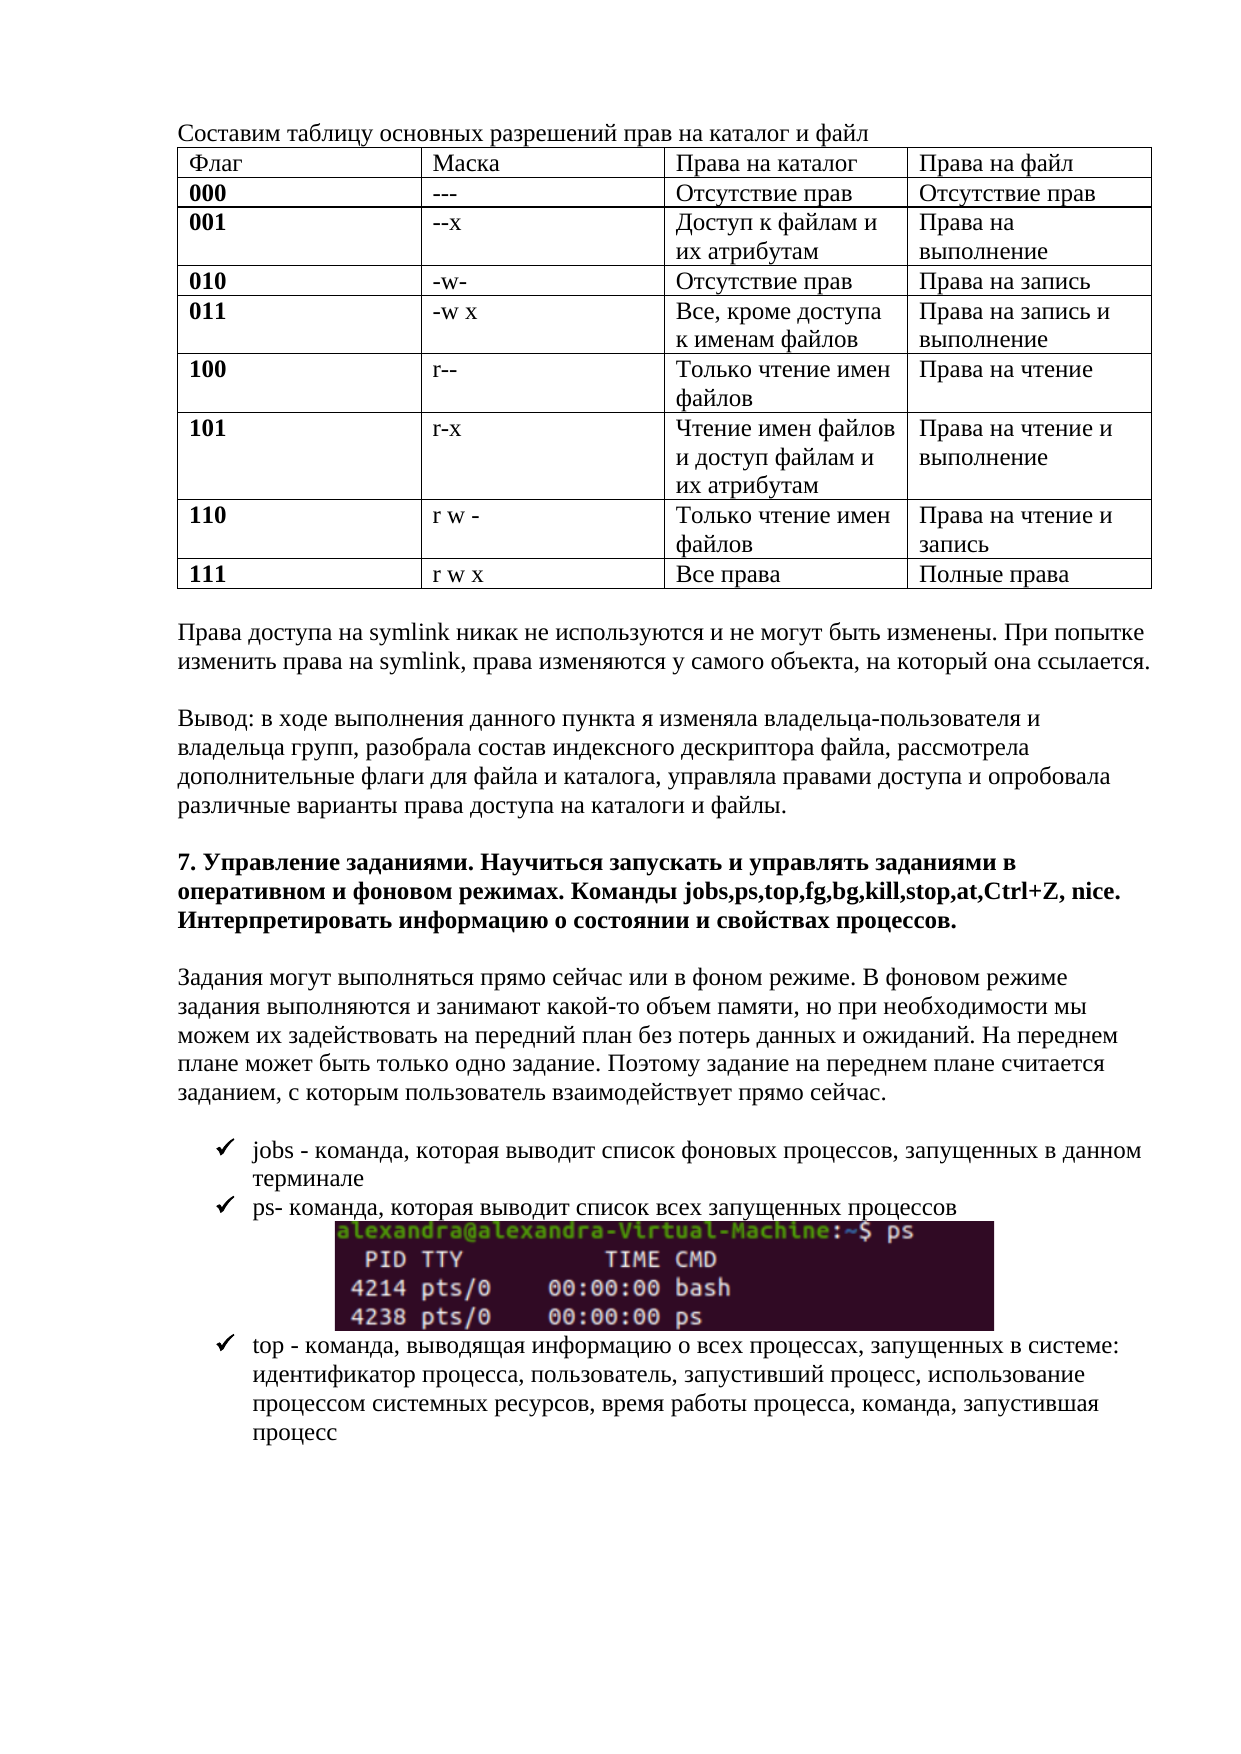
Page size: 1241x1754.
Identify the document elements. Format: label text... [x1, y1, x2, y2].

table_cell r w - [422, 500, 664, 558]
table_cell 101 [178, 413, 421, 499]
table_cell 000 [178, 178, 421, 206]
table_cell 100 [178, 354, 421, 412]
table_cell Только чтение имен файлов [665, 354, 907, 412]
table_cell Отсутствие прав [665, 266, 907, 295]
table_cell 001 [178, 208, 421, 265]
table_cell -w x [422, 296, 664, 353]
list ps- команда, которая выводит список всех запущенных процессов [215, 1192, 1152, 1221]
table_cell Права на чтение и запись [908, 500, 1151, 558]
table_header Права на каталог [665, 148, 907, 177]
text Составим таблицу основных разрешений прав на каталог и файл [177, 118, 1152, 147]
table_cell Права на запись [908, 266, 1151, 295]
picture [334, 1221, 995, 1331]
table_header Маска [422, 148, 664, 177]
table_cell Полные права [908, 559, 1151, 587]
list top - команда, выводящая информацию о всех процессах, запущенных в системе: идентификатор процесса, пользователь, запустивший процесс, использование процессом системных ресурсов, время работы процесса, команда, запустившая процесс [215, 1330, 1152, 1445]
table_cell Права на чтение и выполнение [908, 413, 1151, 499]
table_cell Права на запись и выполнение [908, 296, 1151, 353]
table_cell Права на чтение [908, 354, 1151, 412]
table_cell Все, кроме доступа к именам файлов [665, 296, 907, 353]
table_header Флаг [178, 148, 421, 177]
table_cell Доступ к файлам и их атрибутам [665, 208, 907, 265]
table_cell r-- [422, 354, 664, 412]
table_header Права на файл [908, 148, 1151, 177]
list jobs - команда, которая выводит список фоновых процессов, запущенных в данном терминале [215, 1135, 1152, 1192]
table_cell Все права [665, 559, 907, 587]
text Задания могут выполняться прямо сейчас или в фоном режиме. В фоновом режиме задания выполняются и занимают какой-то объем памяти, но при необходимости мы можем их задействовать на передний план без потерь данных и ожиданий. На переднем плане может быть только одно задание. Поэтому задание на переднем плане считается заданием, с которым пользователь взаимодействует прямо сейчас. [177, 962, 1152, 1106]
text Права доступа на symlink никак не используются и не могут быть изменены. При попытке изменить права на symlink, права изменяются у самого объекта, на который она ссылается. [177, 617, 1152, 675]
text Вывод: в ходе выполнения данного пункта я изменяла владельца-пользователя и владельца групп, разобрала состав индексного дескриптора файла, рассмотрела дополнительные флаги для файла и каталога, управляла правами доступа и опробовала различные варианты права доступа на каталоги и файлы. [177, 703, 1152, 818]
text 7. Управление заданиями. Научиться запускать и управлять заданиями в оперативном и фоновом режимах. Команды jobs,ps,top,fg,bg,kill,stop,at,Ctrl+Z, nice. Интерпретировать информацию о состоянии и свойствах процессов. [177, 847, 1152, 933]
table_cell Отсутствие прав [908, 178, 1151, 206]
table_cell Права на выполнение [908, 208, 1151, 265]
table_cell --x [422, 208, 664, 265]
table_cell --- [422, 178, 664, 206]
table_cell -w- [422, 266, 664, 295]
table_cell r-x [422, 413, 664, 499]
table_cell Отсутствие прав [665, 178, 907, 206]
table_cell r w x [422, 559, 664, 587]
table_cell Чтение имен файлов и доступ файлам и их атрибутам [665, 413, 907, 499]
table_cell Только чтение имен файлов [665, 500, 907, 558]
table_cell 011 [178, 296, 421, 353]
table_cell 010 [178, 266, 421, 295]
table_cell 111 [178, 559, 421, 587]
table_cell 110 [178, 500, 421, 558]
